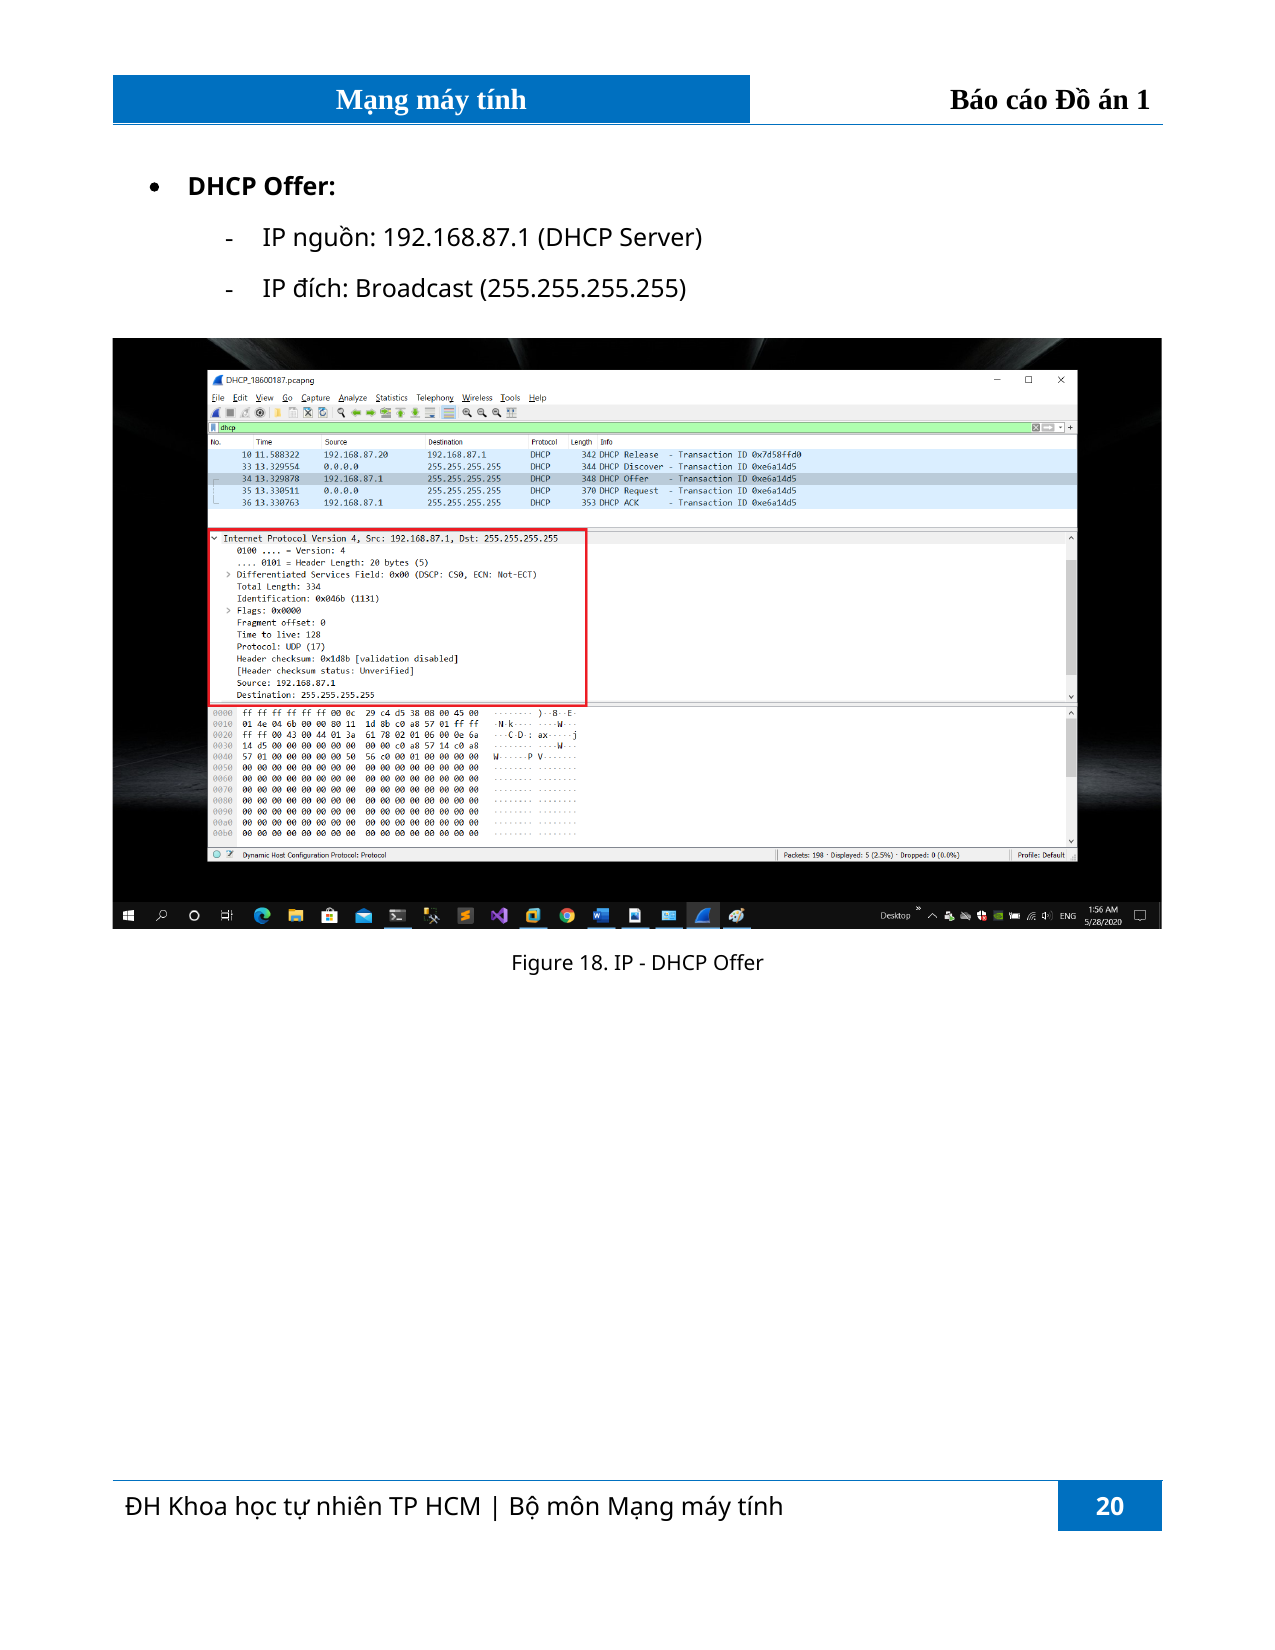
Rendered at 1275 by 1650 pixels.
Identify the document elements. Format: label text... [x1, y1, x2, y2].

list DHCP Offer: [150, 169, 1162, 203]
list IP đích: Broadcast (255.255.255.255) [225, 271, 1162, 305]
list IP nguồn: 192.168.87.1 (DHCP Server) [225, 220, 1162, 254]
picture [112, 338, 1162, 929]
